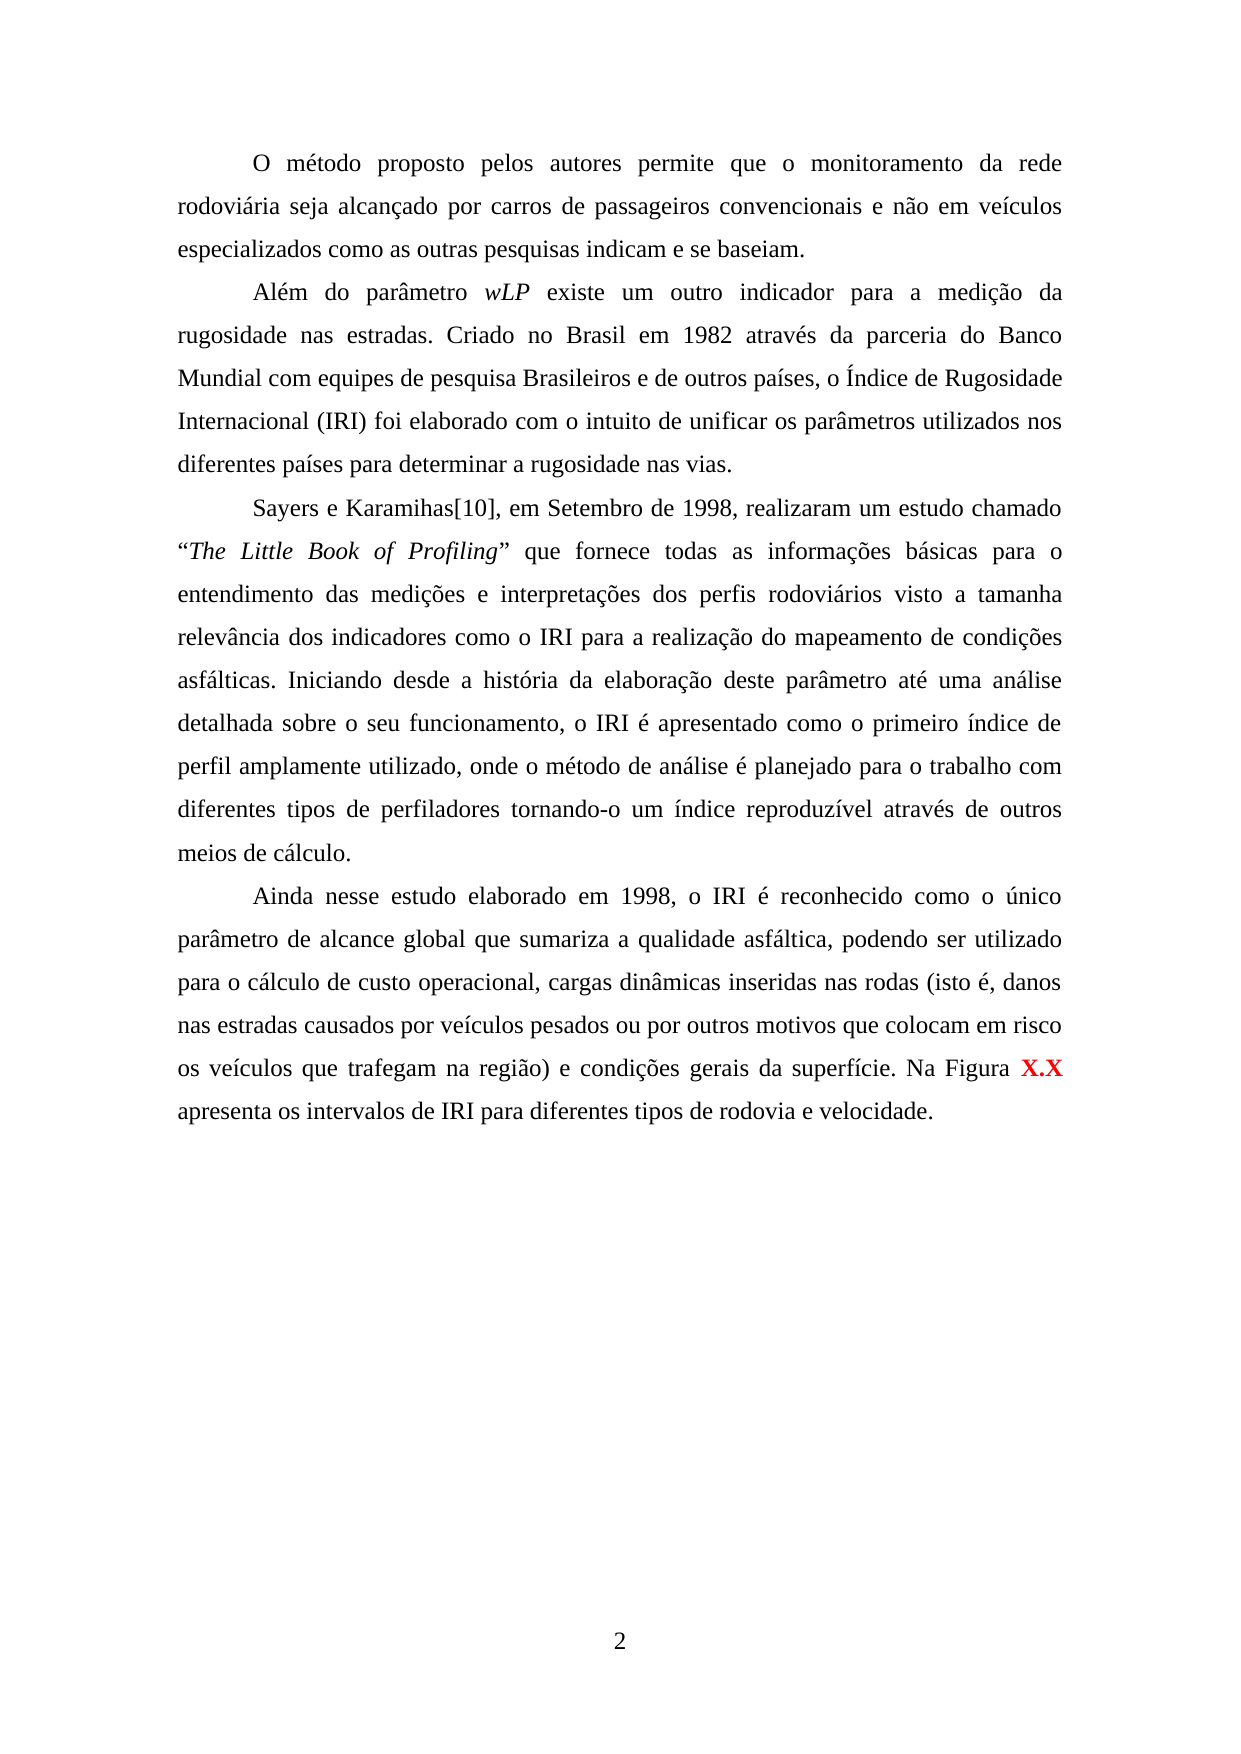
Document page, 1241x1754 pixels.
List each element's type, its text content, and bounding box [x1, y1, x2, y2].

text Sayers e Karamihas[10], em Setembro de 1998, realizaram um estudo chamado “The Little Book of Profiling” que fornece todas as informações básicas para o entendimento das medições e interpretações dos perfis rodoviários visto a tamanha relevância dos indicadores como o IRI para a realização do mapeamento de condições asfálticas. Iniciando desde a história da elaboração deste parâmetro até uma análise detalhada sobre o seu funcionamento, o IRI é apresentado como o primeiro índice de perfil amplamente utilizado, onde o método de análise é planejado para o trabalho com diferentes tipos de perfiladores tornando-o um índice reproduzível através de outros meios de cálculo. [177, 493, 1063, 866]
text Ainda nesse estudo elaborado em 1998, o IRI é reconhecido como o único parâmetro de alcance global que sumariza a qualidade asfáltica, podendo ser utilizado para o cálculo de custo operacional, cargas dinâmicas inseridas nas rodas (isto é, danos nas estradas causados por veículos pesados ou por outros motivos que colocam em risco os veículos que trafegam na região) e condições gerais da superfície. Na Figura X.X apresenta os intervalos de IRI para diferentes tipos de rodovia e velocidade. [177, 881, 1063, 1125]
text Além do parâmetro wLP existe um outro indicador para a medição da rugosidade nas estradas. Criado no Brasil em 1982 através da parceria do Banco Mundial com equipes de pesquisa Brasileiros e de outros países, o Índice de Rugosidade Internacional (IRI) foi elaborado com o intuito de unificar os parâmetros utilizados nos diferentes países para determinar a rugosidade nas vias. [177, 277, 1063, 478]
text O método proposto pelos autores permite que o monitoramento da rede rodoviária seja alcançado por carros de passageiros convencionais e não em veículos especializados como as outras pesquisas indicam e se baseiam. [177, 148, 1063, 263]
